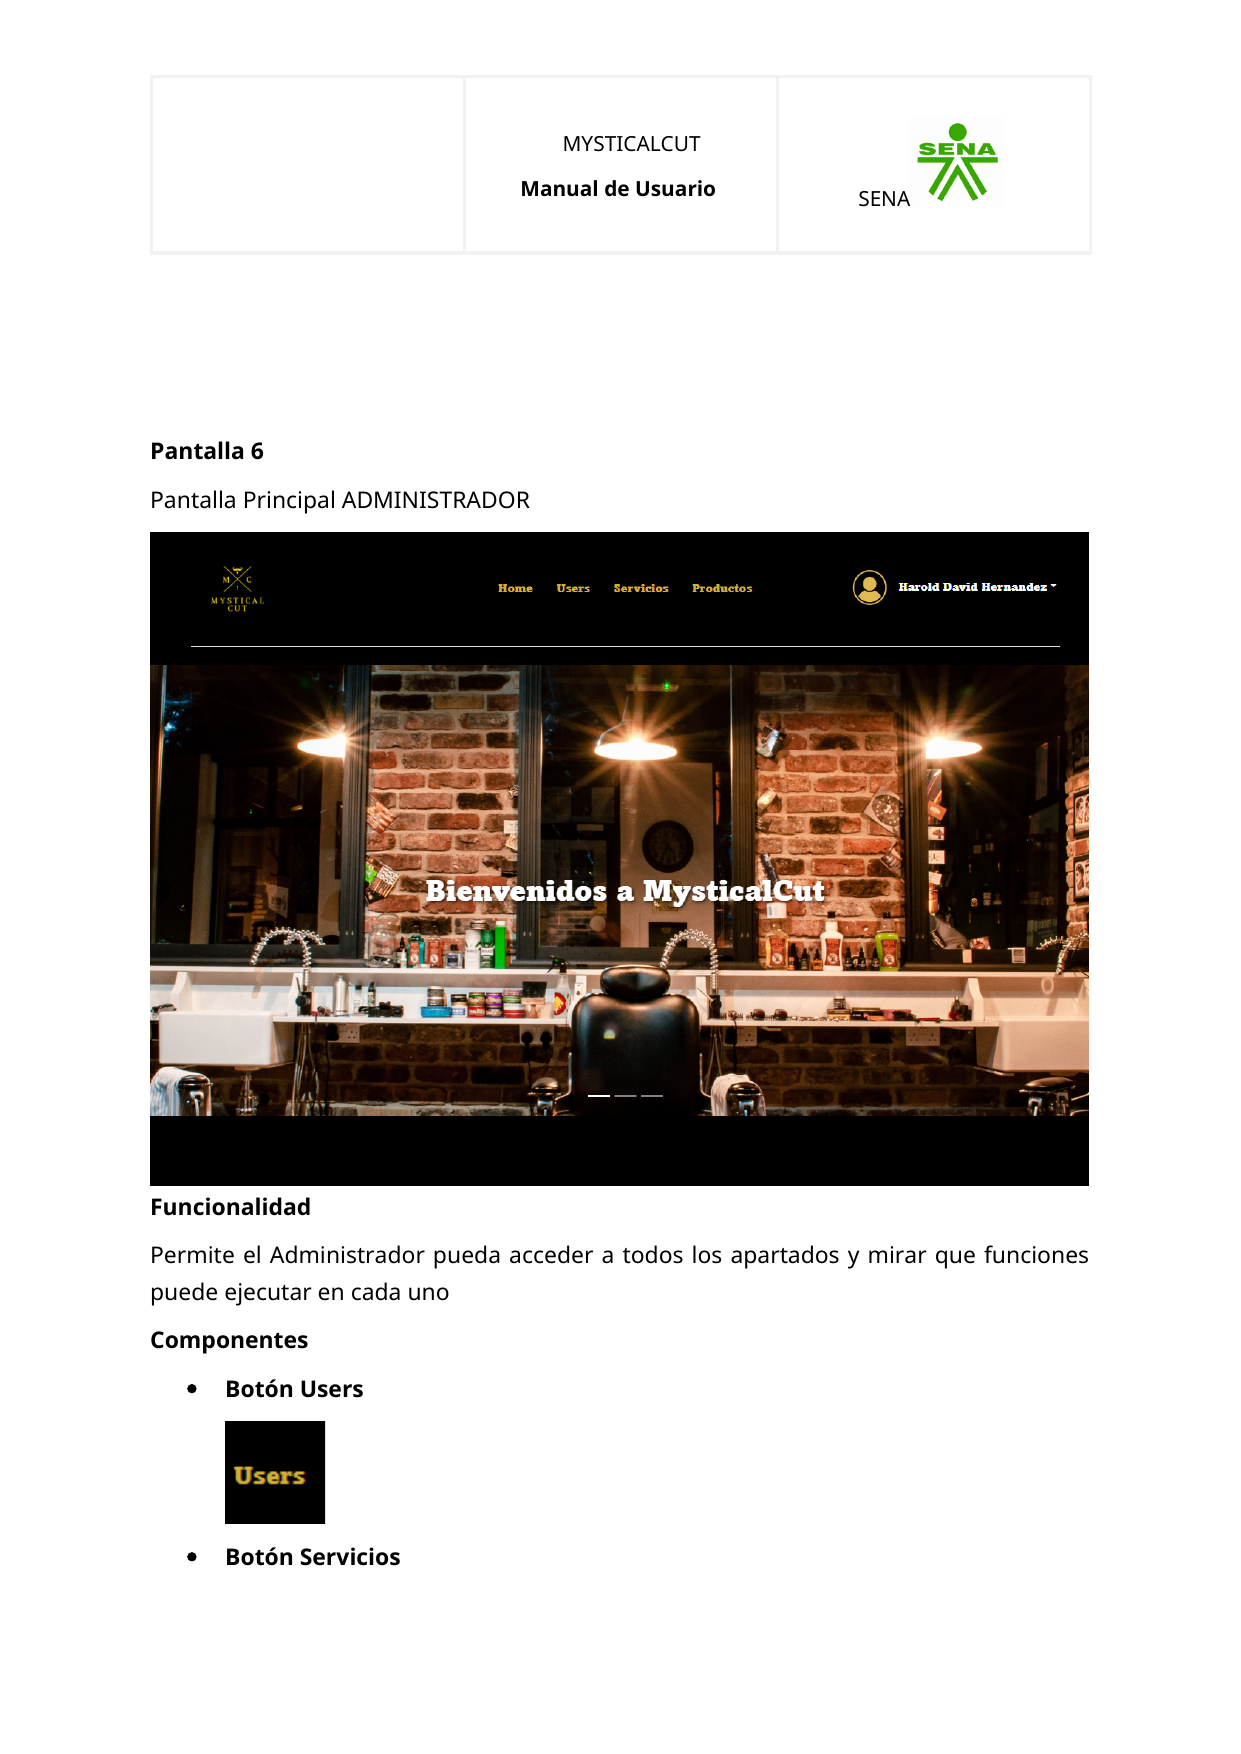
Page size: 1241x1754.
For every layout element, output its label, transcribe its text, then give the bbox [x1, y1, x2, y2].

text Componentes [150, 1324, 1090, 1355]
picture [225, 1421, 325, 1524]
picture [910, 117, 1005, 207]
text Permite el Administrador pueda acceder a todos los apartados y mirar que funciones puede ejecutar en cada uno [150, 1239, 1090, 1307]
picture [150, 532, 1089, 1186]
text Pantalla Principal ADMINISTRADOR [150, 483, 1090, 515]
list Botón Servicios [187, 1541, 1090, 1572]
text Pantalla 6 [150, 435, 1090, 466]
list Botón Users [187, 1373, 1090, 1404]
